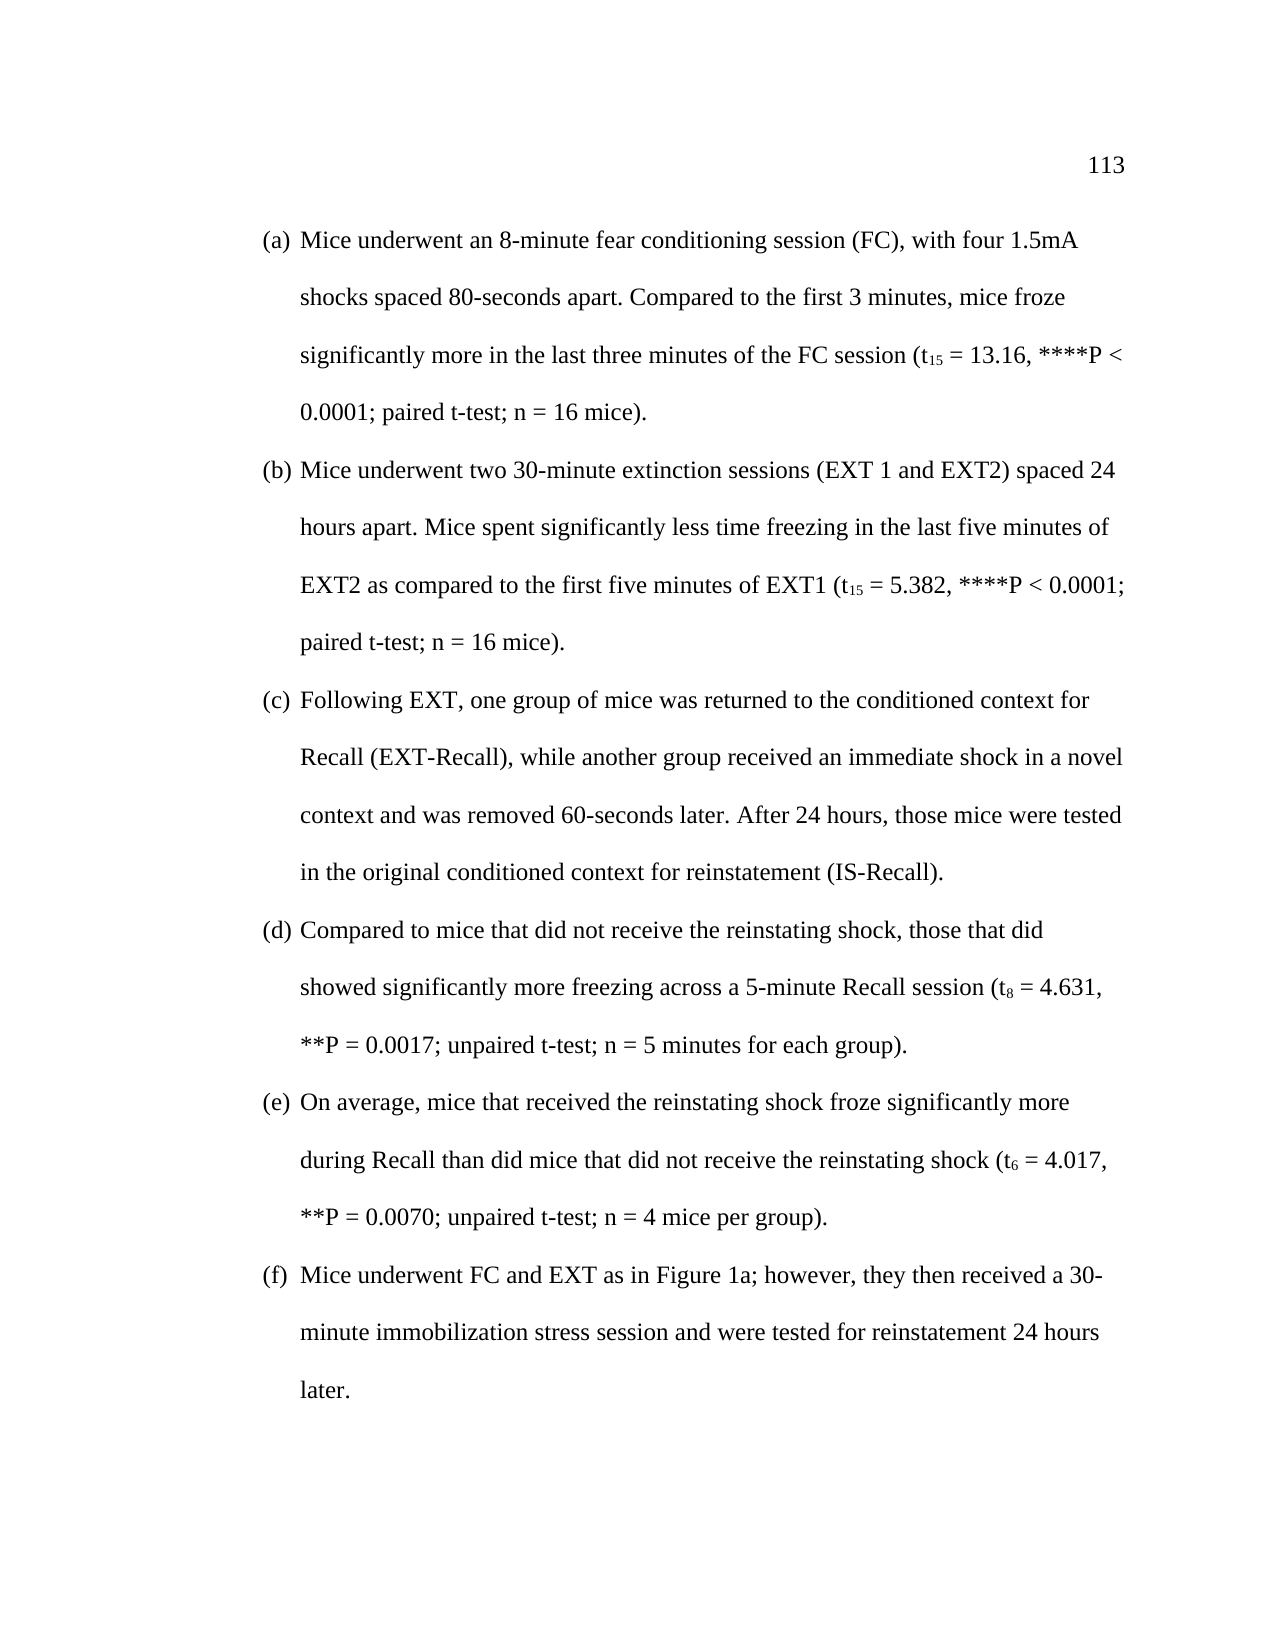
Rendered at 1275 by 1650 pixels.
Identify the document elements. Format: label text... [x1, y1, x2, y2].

list On average, mice that received the reinstating shock froze significantly more during Recall than did mice that did not receive the reinstating shock (t6 = 4.017, **P = 0.0070; unpaired t-test; n = 4 mice per group). [262, 1087, 1125, 1231]
list Compared to mice that did not receive the reinstating shock, those that did showed significantly more freezing across a 5-minute Recall session (t8 = 4.631, **P = 0.0017; unpaired t-test; n = 5 minutes for each group). [262, 915, 1125, 1059]
list Mice underwent FC and EXT as in Figure 1a; however, they then received a 30-minute immobilization stress session and were tested for reinstatement 24 hours later. [262, 1260, 1125, 1404]
list Mice underwent two 30-minute extinction sessions (EXT 1 and EXT2) spaced 24 hours apart. Mice spent significantly less time freezing in the last five minutes of EXT2 as compared to the first five minutes of EXT1 (t15 = 5.382, ****P < 0.0001; paired t-test; n = 16 mice). [262, 455, 1125, 656]
list Mice underwent an 8-minute fear conditioning session (FC), with four 1.5mA shocks spaced 80-seconds apart. Compared to the first 3 minutes, mice froze significantly more in the last three minutes of the FC session (t15 = 13.16, ****P < 0.0001; paired t-test; n = 16 mice). [262, 225, 1125, 426]
list Following EXT, one group of mice was returned to the conditioned context for Recall (EXT-Recall), while another group received an immediate shock in a novel context and was removed 60-seconds later. After 24 hours, those mice were tested in the original conditioned context for reinstatement (IS-Recall). [262, 685, 1125, 886]
